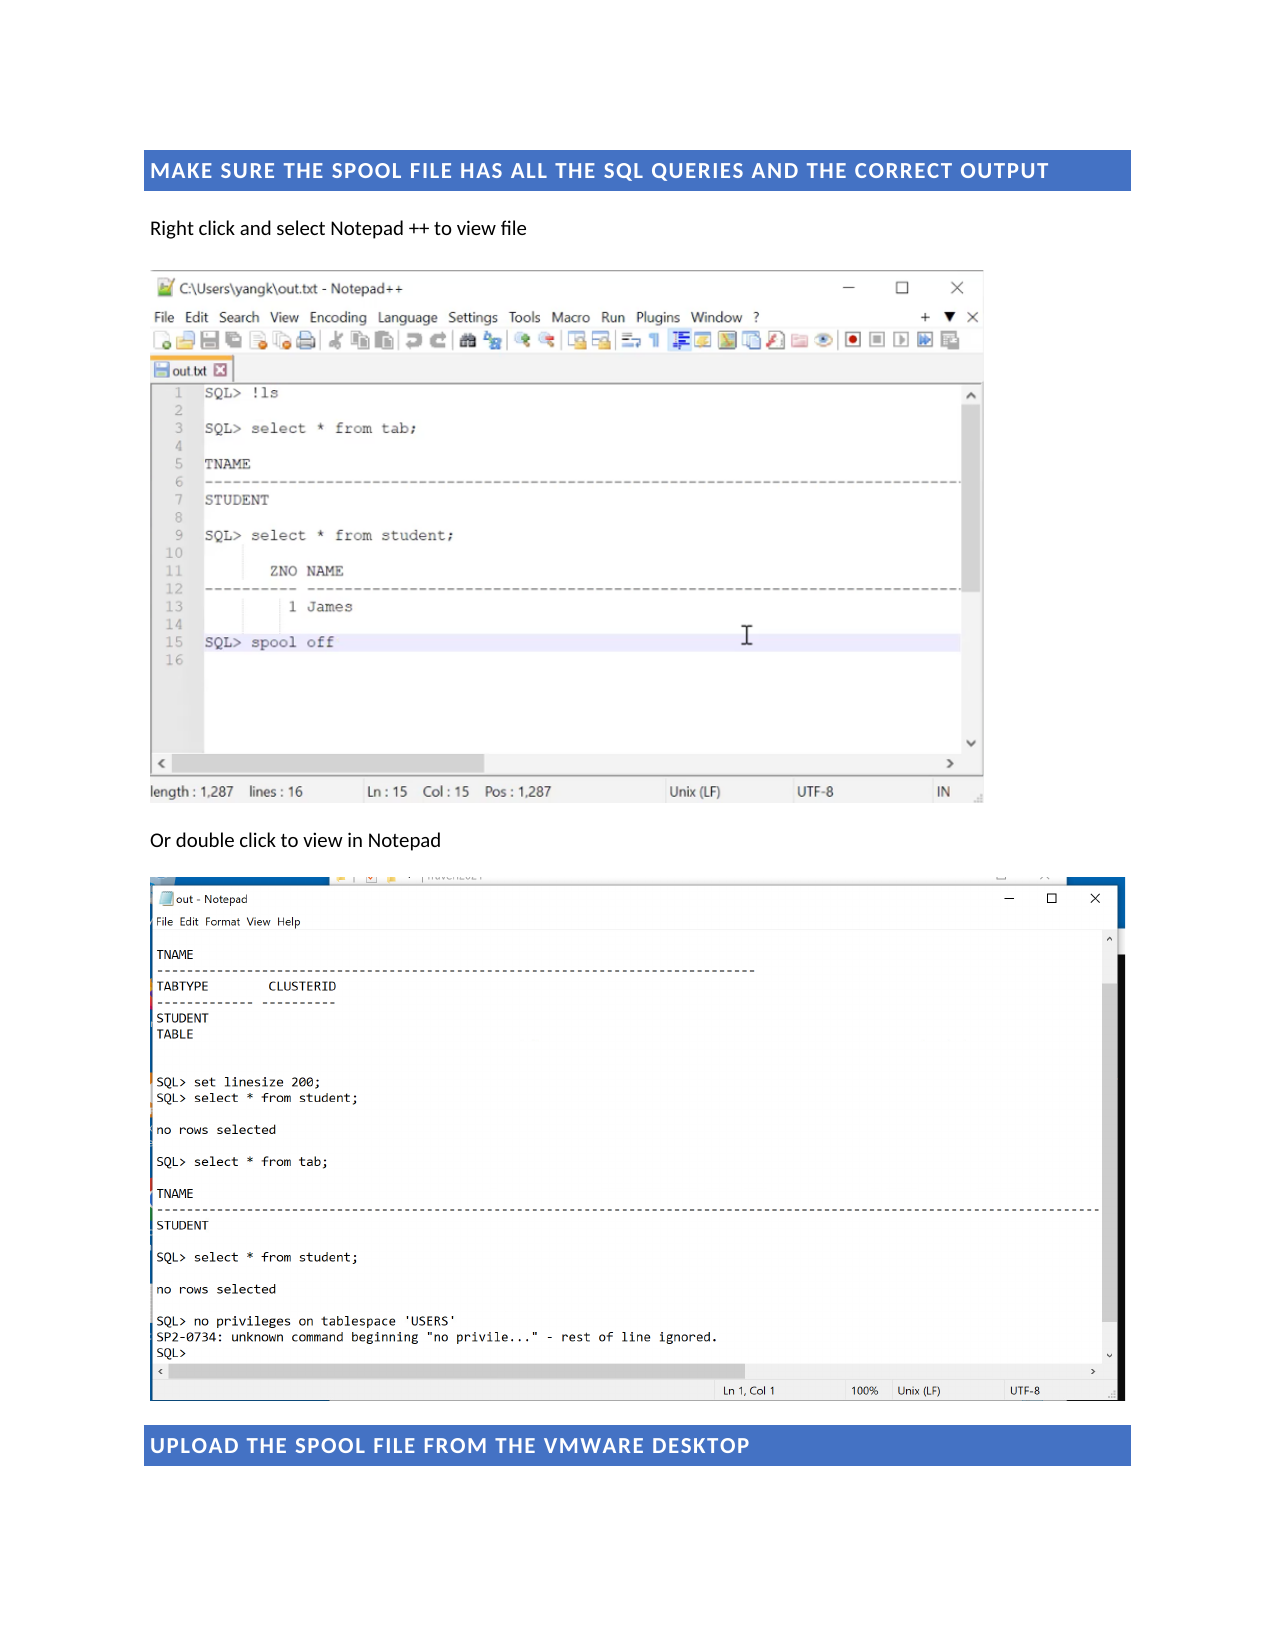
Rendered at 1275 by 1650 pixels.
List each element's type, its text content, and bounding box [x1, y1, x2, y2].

text Or double click to view in Notepad [150, 828, 1125, 853]
picture [150, 265, 984, 803]
text Right click and select Notepad ++ to view file [150, 216, 1125, 241]
subtitle Upload the spool file from the VMware desktop [150, 1431, 1125, 1459]
subtitle Make sure the spool file has all the SQL queries and the correct output [150, 156, 1125, 184]
picture [150, 877, 1125, 1401]
